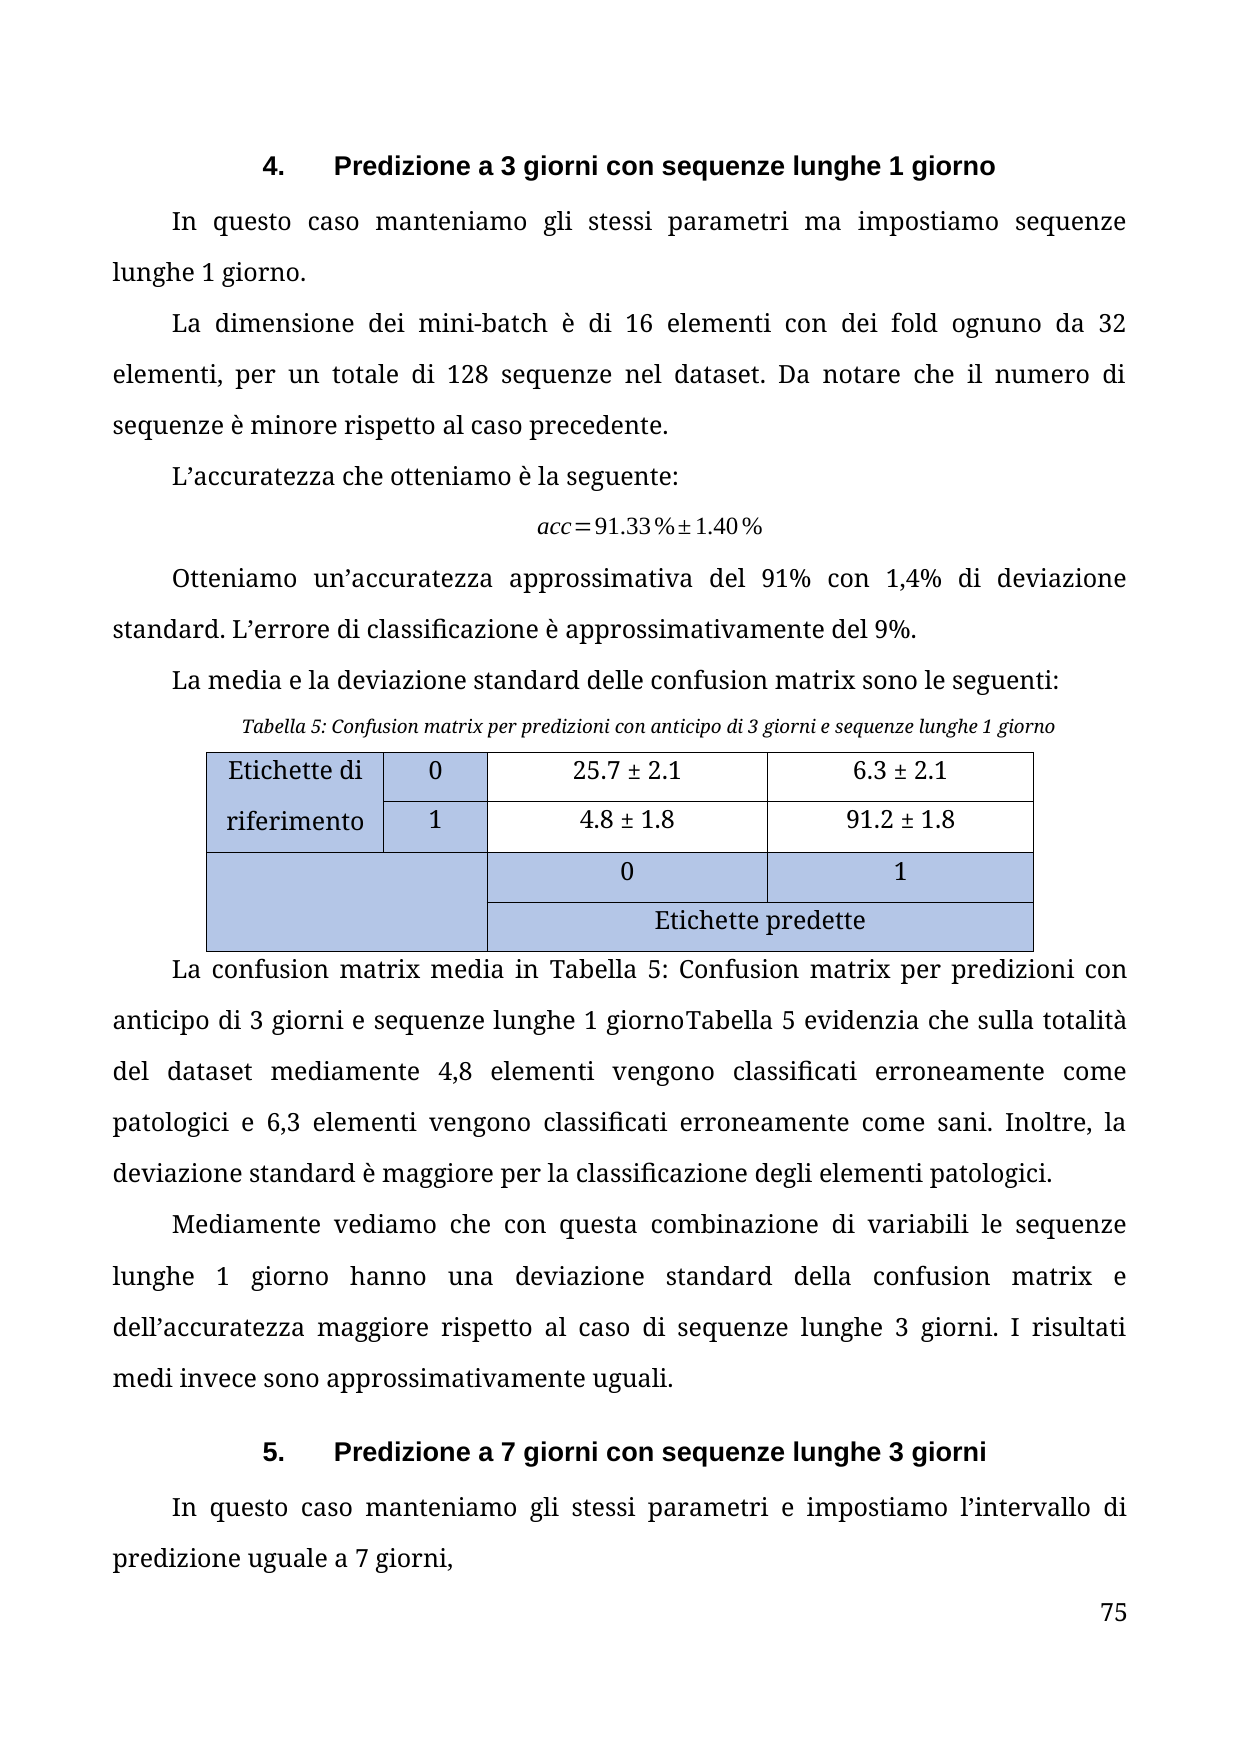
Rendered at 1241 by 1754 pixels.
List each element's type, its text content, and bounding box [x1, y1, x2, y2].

table_header 25.7 ± 2.1 [488, 753, 767, 801]
text La confusion matrix media in Tabella 5: Confusion matrix per predizioni con anticipo di 3 giorni e sequenze lunghe 1 giornoTabella 5 evidenzia che sulla totalità del dataset mediamente 4,8 elementi vengono classificati erroneamente come patologici e 6,3 elementi vengono classificati erroneamente come sani. Inoltre, la deviazione standard è maggiore per la classificazione degli elementi patologici. [112, 952, 1128, 1190]
text In questo caso manteniamo gli stessi parametri e impostiamo l’intervallo di predizione uguale a 7 giorni, [112, 1489, 1128, 1574]
table_cell 0 [488, 853, 767, 902]
table_cell 1 [384, 802, 487, 852]
text Tabella 5: Confusion matrix per predizioni con anticipo di 3 giorni e sequenze lunghe 1 giorno [112, 713, 1128, 739]
subtitle Predizione a 7 giorni con sequenze lunghe 3 giorni [262, 1436, 1128, 1468]
subtitle Predizione a 3 giorni con sequenze lunghe 1 giorno [262, 150, 1128, 181]
table_cell 1 [768, 853, 1033, 902]
table_header Etichette di riferimento [207, 753, 383, 852]
text Mediamente vediamo che con questa combinazione di variabili le sequenze lunghe 1 giorno hanno una deviazione standard della confusion matrix e dell’accuratezza maggiore rispetto al caso di sequenze lunghe 3 giorni. I risultati medi invece sono approssimativamente uguali. [112, 1207, 1128, 1394]
table_header 0 [384, 753, 487, 801]
text Otteniamo un’accuratezza approssimativa del 91% con 1,4% di deviazione standard. L’errore di classificazione è approssimativamente del 9%. [112, 560, 1128, 646]
table_cell 91.2 ± 1.8 [768, 802, 1033, 852]
text In questo caso manteniamo gli stessi parametri ma impostiamo sequenze lunghe 1 giorno. [112, 203, 1128, 288]
table_cell [207, 853, 487, 951]
text La media e la deviazione standard delle confusion matrix sono le seguenti: [112, 662, 1128, 697]
text La dimensione dei mini-batch è di 16 elementi con dei fold ognuno da 32 elementi, per un totale di 128 sequenze nel dataset. Da notare che il numero di sequenze è minore rispetto al caso precedente. [112, 305, 1128, 441]
text L’accuratezza che otteniamo è la seguente: [112, 458, 1128, 492]
table_cell 4.8 ± 1.8 [488, 802, 767, 852]
table_header 6.3 ± 2.1 [768, 753, 1033, 801]
table_cell Etichette predette [488, 903, 1033, 951]
